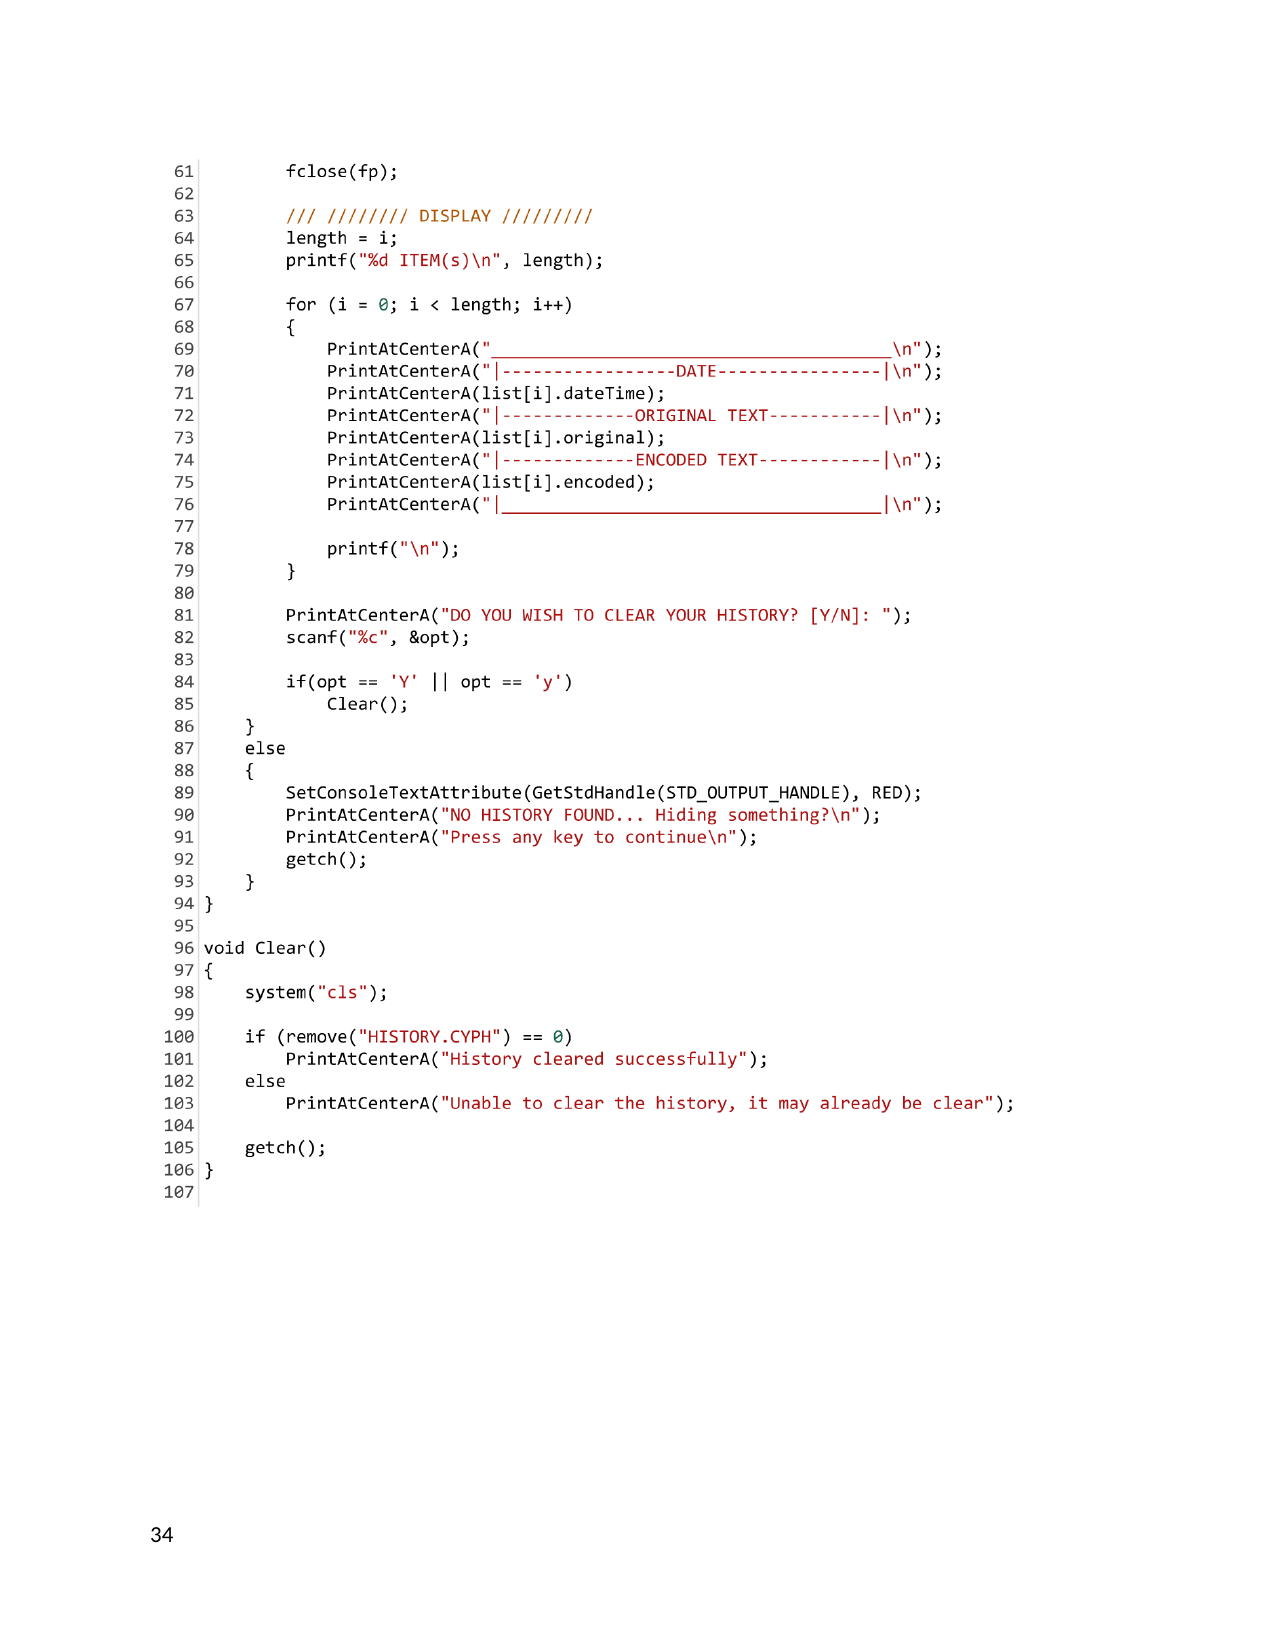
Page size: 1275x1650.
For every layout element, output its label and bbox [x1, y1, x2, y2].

picture [150, 150, 1177, 1496]
